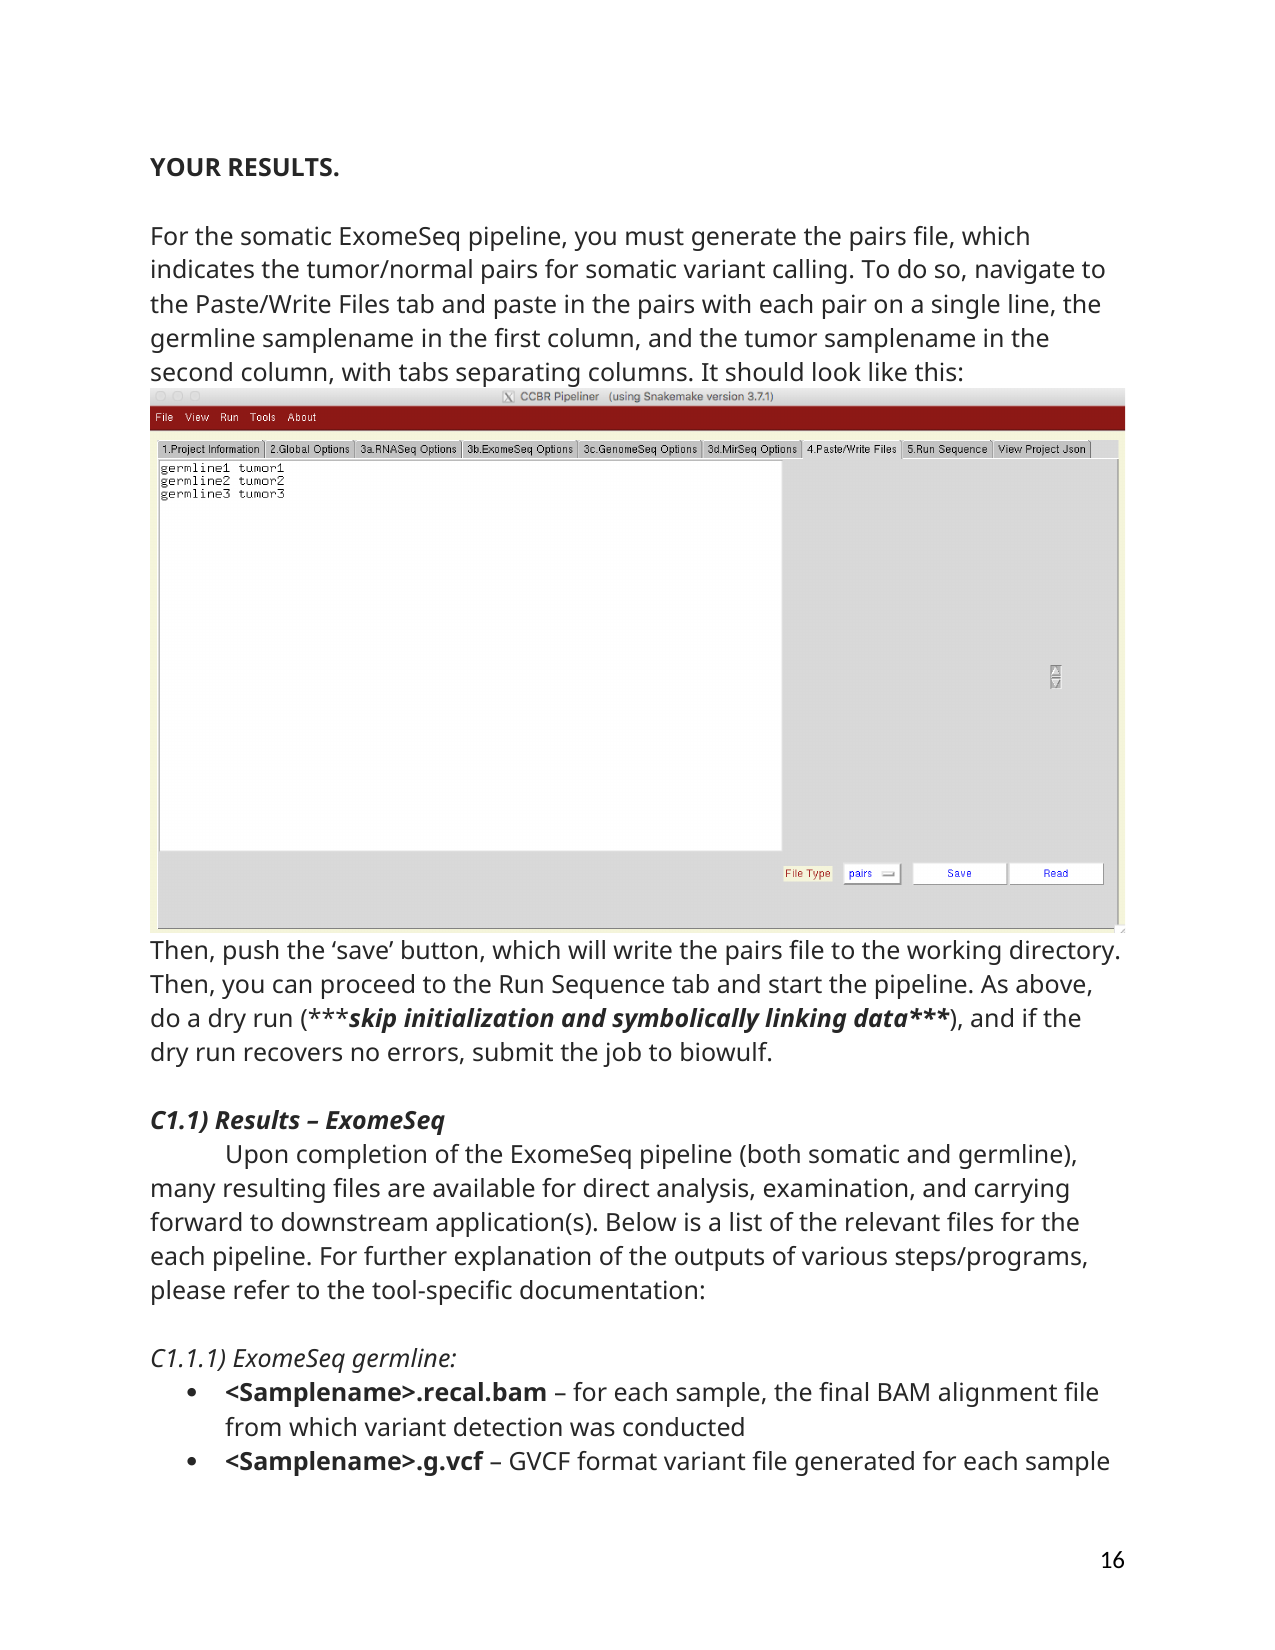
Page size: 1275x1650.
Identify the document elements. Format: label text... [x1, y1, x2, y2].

text For the somatic ExomeSeq pipeline, you must generate the pairs file, which indicates the tumor/normal pairs for somatic variant calling. To do so, navigate to the Paste/Write Files tab and paste in the pairs with each pair on a single line, the germline samplename in the first column, and the tumor samplename in the second column, with tabs separating columns. It should look like this: [150, 218, 1125, 388]
picture [150, 388, 1125, 933]
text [150, 150, 1125, 184]
list <Samplename>.recal.bam – for each sample, the final BAM alignment file from which variant detection was conducted [187, 1375, 1125, 1443]
text Then, push the ‘save’ button, which will write the pairs file to the working directory. Then, you can proceed to the Run Sequence tab and start the pipeline. As above, do a dry run (***skip initialization and symbolically linking data***), and if the dry run recovers no errors, submit the job to biowulf. [150, 933, 1125, 1068]
text C1.1) Results – ExomeSeq [150, 1103, 1125, 1137]
text C1.1.1) ExomeSeq germline: [150, 1341, 1125, 1375]
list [187, 1443, 1125, 1477]
text Upon completion of the ExomeSeq pipeline (both somatic and germline), many resulting files are available for direct analysis, examination, and carrying forward to downstream application(s). Below is a list of the relevant files for the each pipeline. For further explanation of the outputs of various steps/programs, please refer to the tool-specific documentation: [150, 1137, 1125, 1307]
